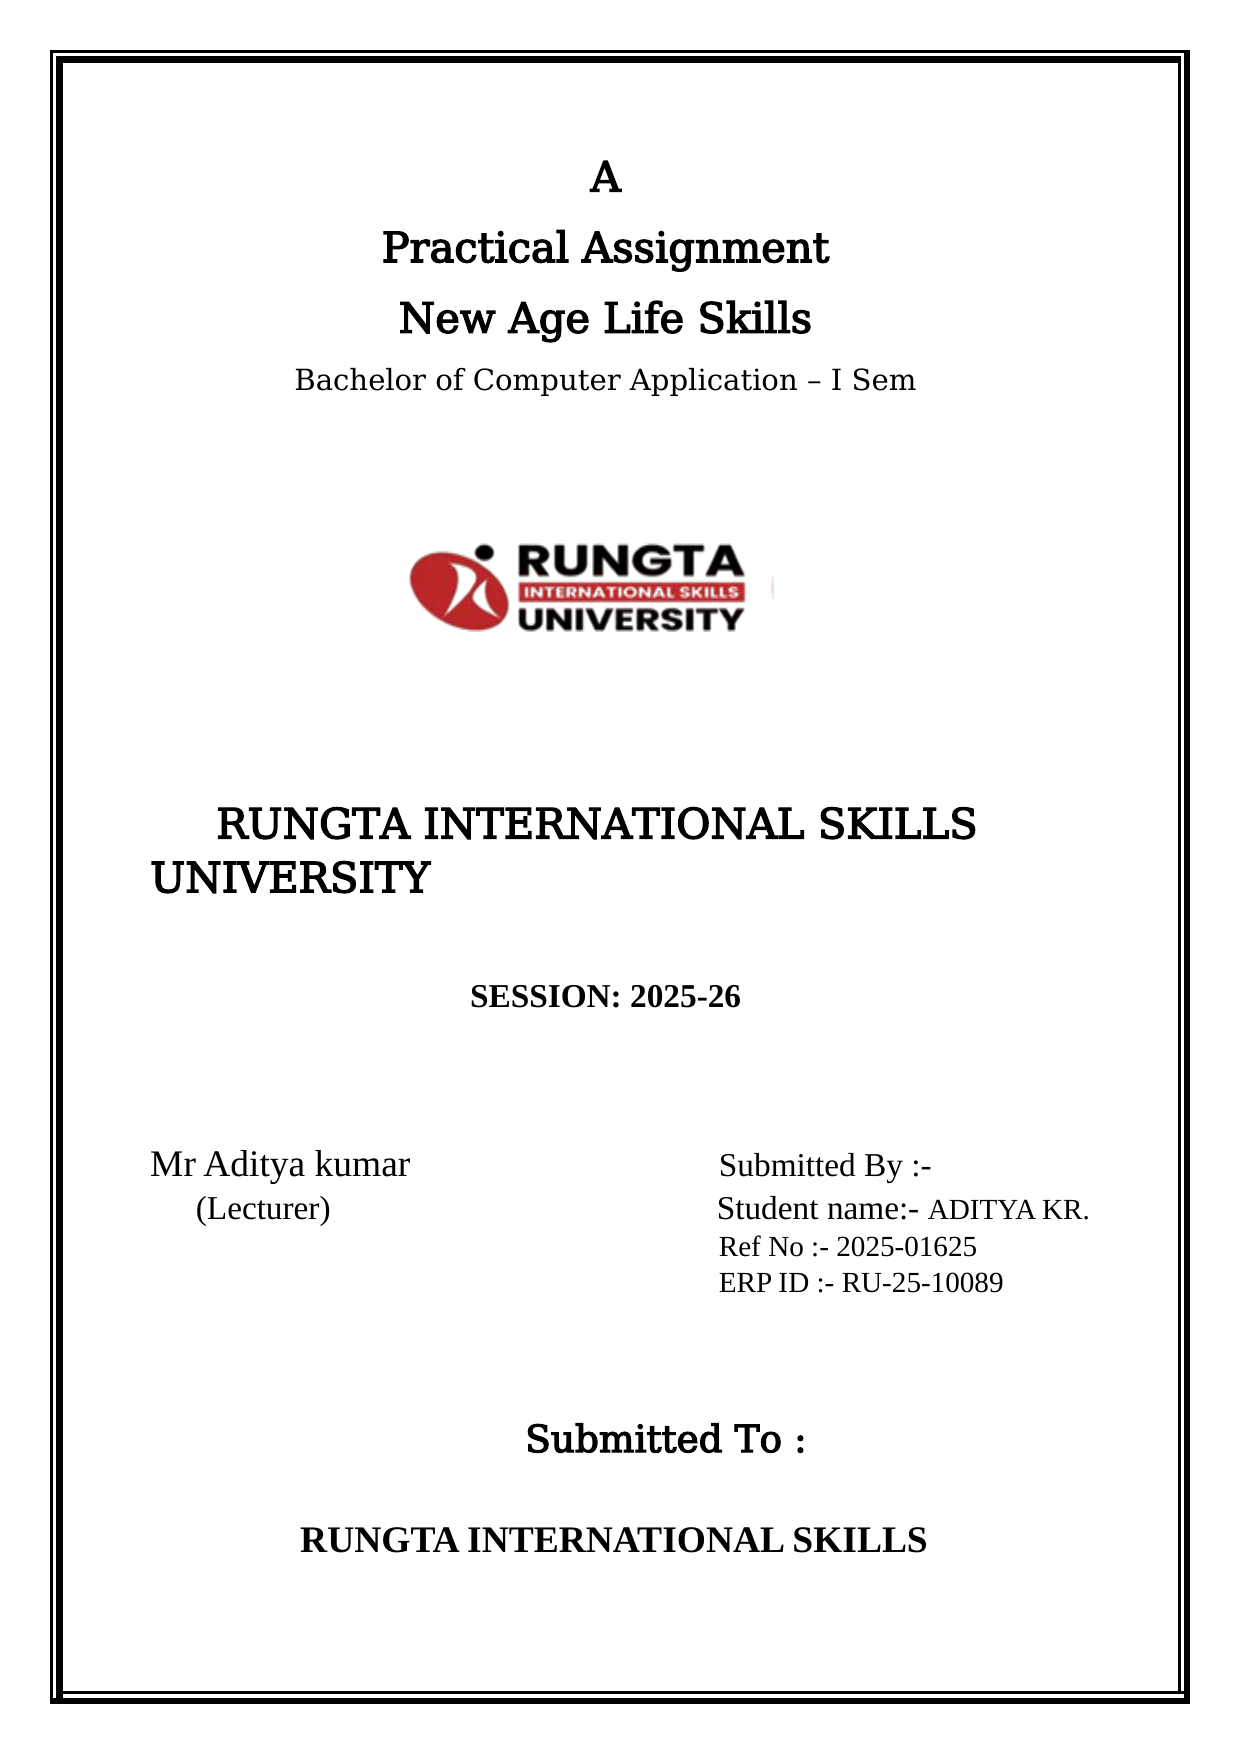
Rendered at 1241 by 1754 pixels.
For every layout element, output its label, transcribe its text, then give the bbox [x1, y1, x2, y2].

text A [121, 150, 1090, 200]
text RUNGTA INTERNATIONAL SKILLS UNIVERSITY [150, 797, 1090, 901]
text RUNGTA INTERNATIONAL SKILLS [196, 1517, 1090, 1560]
text Practical Assignment [121, 221, 1090, 271]
text Mr Aditya kumar Submitted By :- [150, 1141, 1090, 1184]
text ERP ID :- RU-25-10089 [121, 1266, 1090, 1299]
text New Age Life Skills [121, 291, 1090, 341]
text Bachelor of Computer Application – I Sem [121, 362, 1090, 397]
text Ref No :- 2025-01625 [121, 1229, 1090, 1263]
text SESSION: 2025-26 [121, 976, 1090, 1014]
text (Lecturer) Student name:- ADITYA KR. [121, 1188, 1090, 1226]
text Submitted To : [121, 1415, 1090, 1460]
picture [395, 503, 774, 673]
